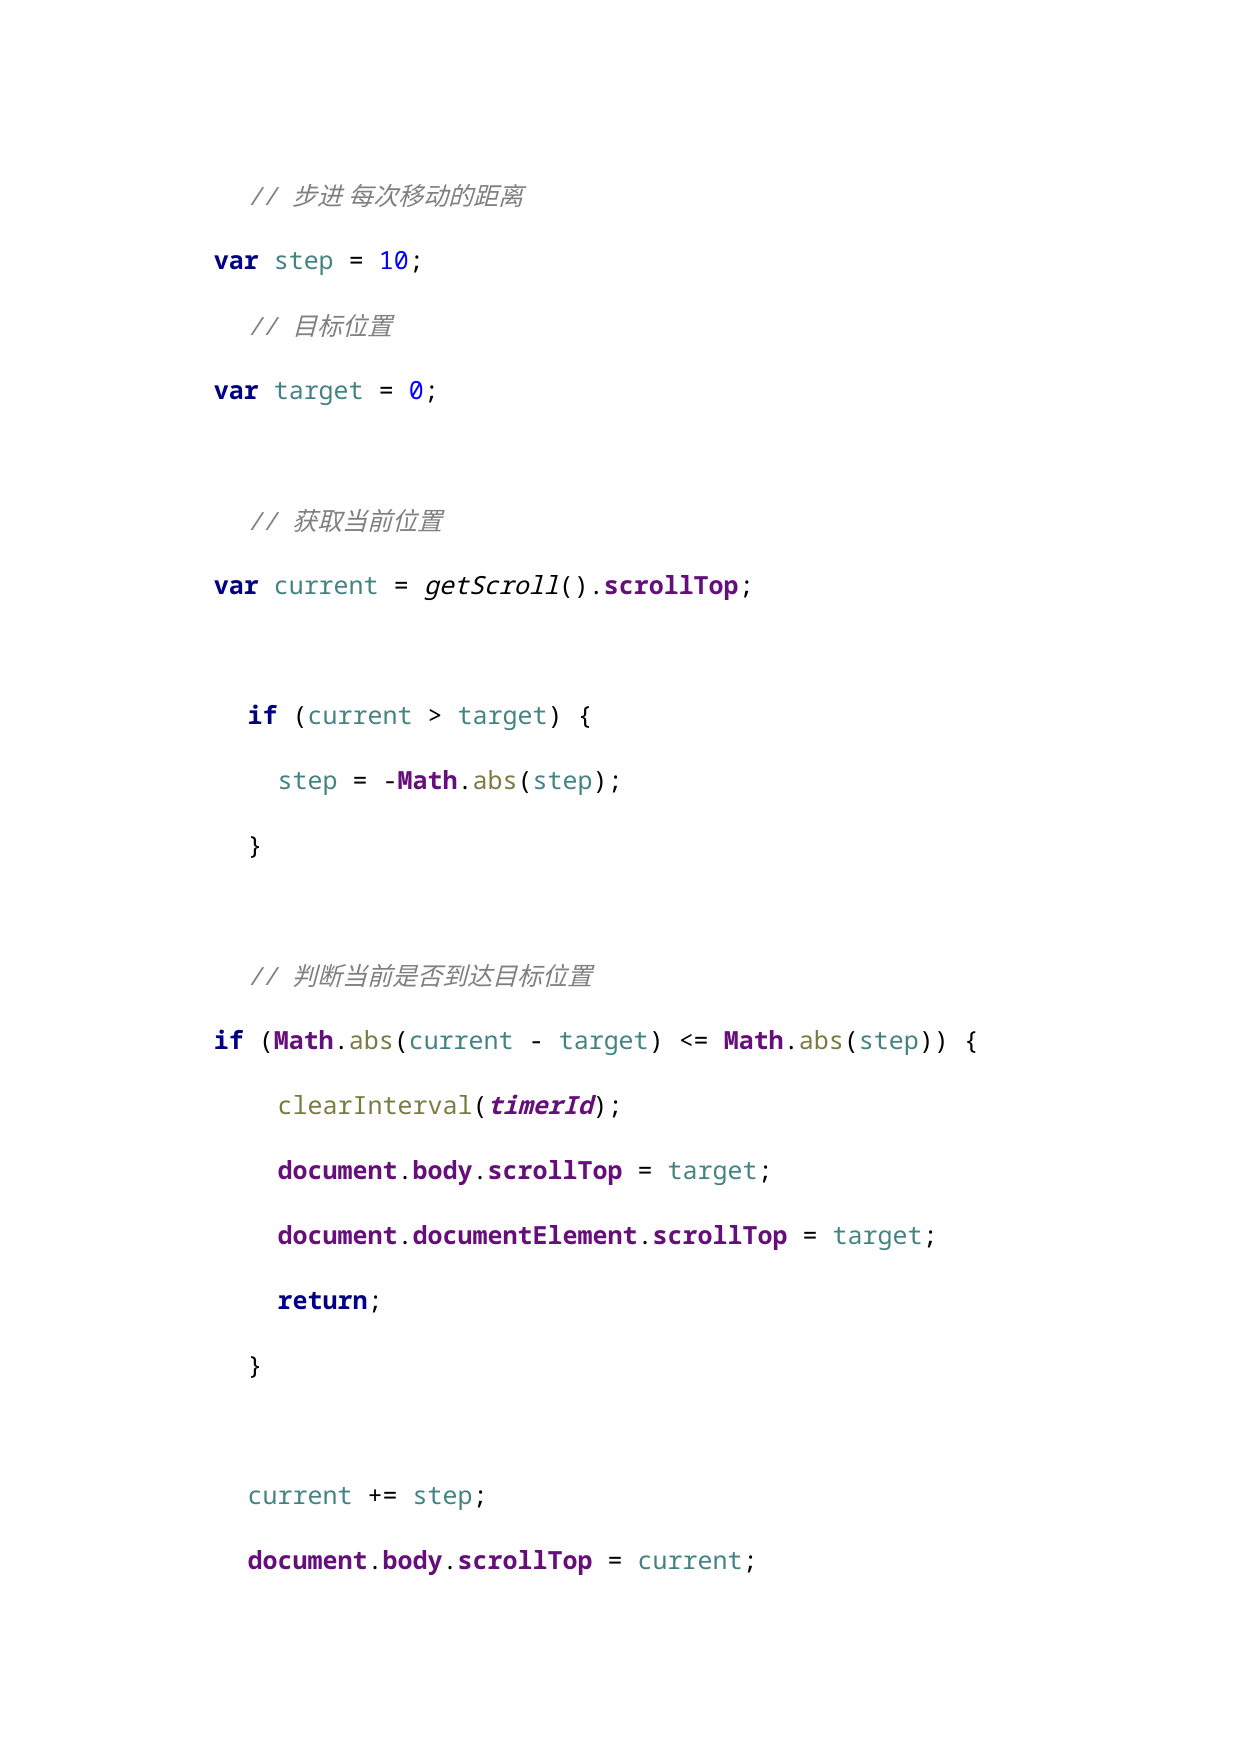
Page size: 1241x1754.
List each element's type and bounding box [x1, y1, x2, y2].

text [187, 162, 1053, 1592]
